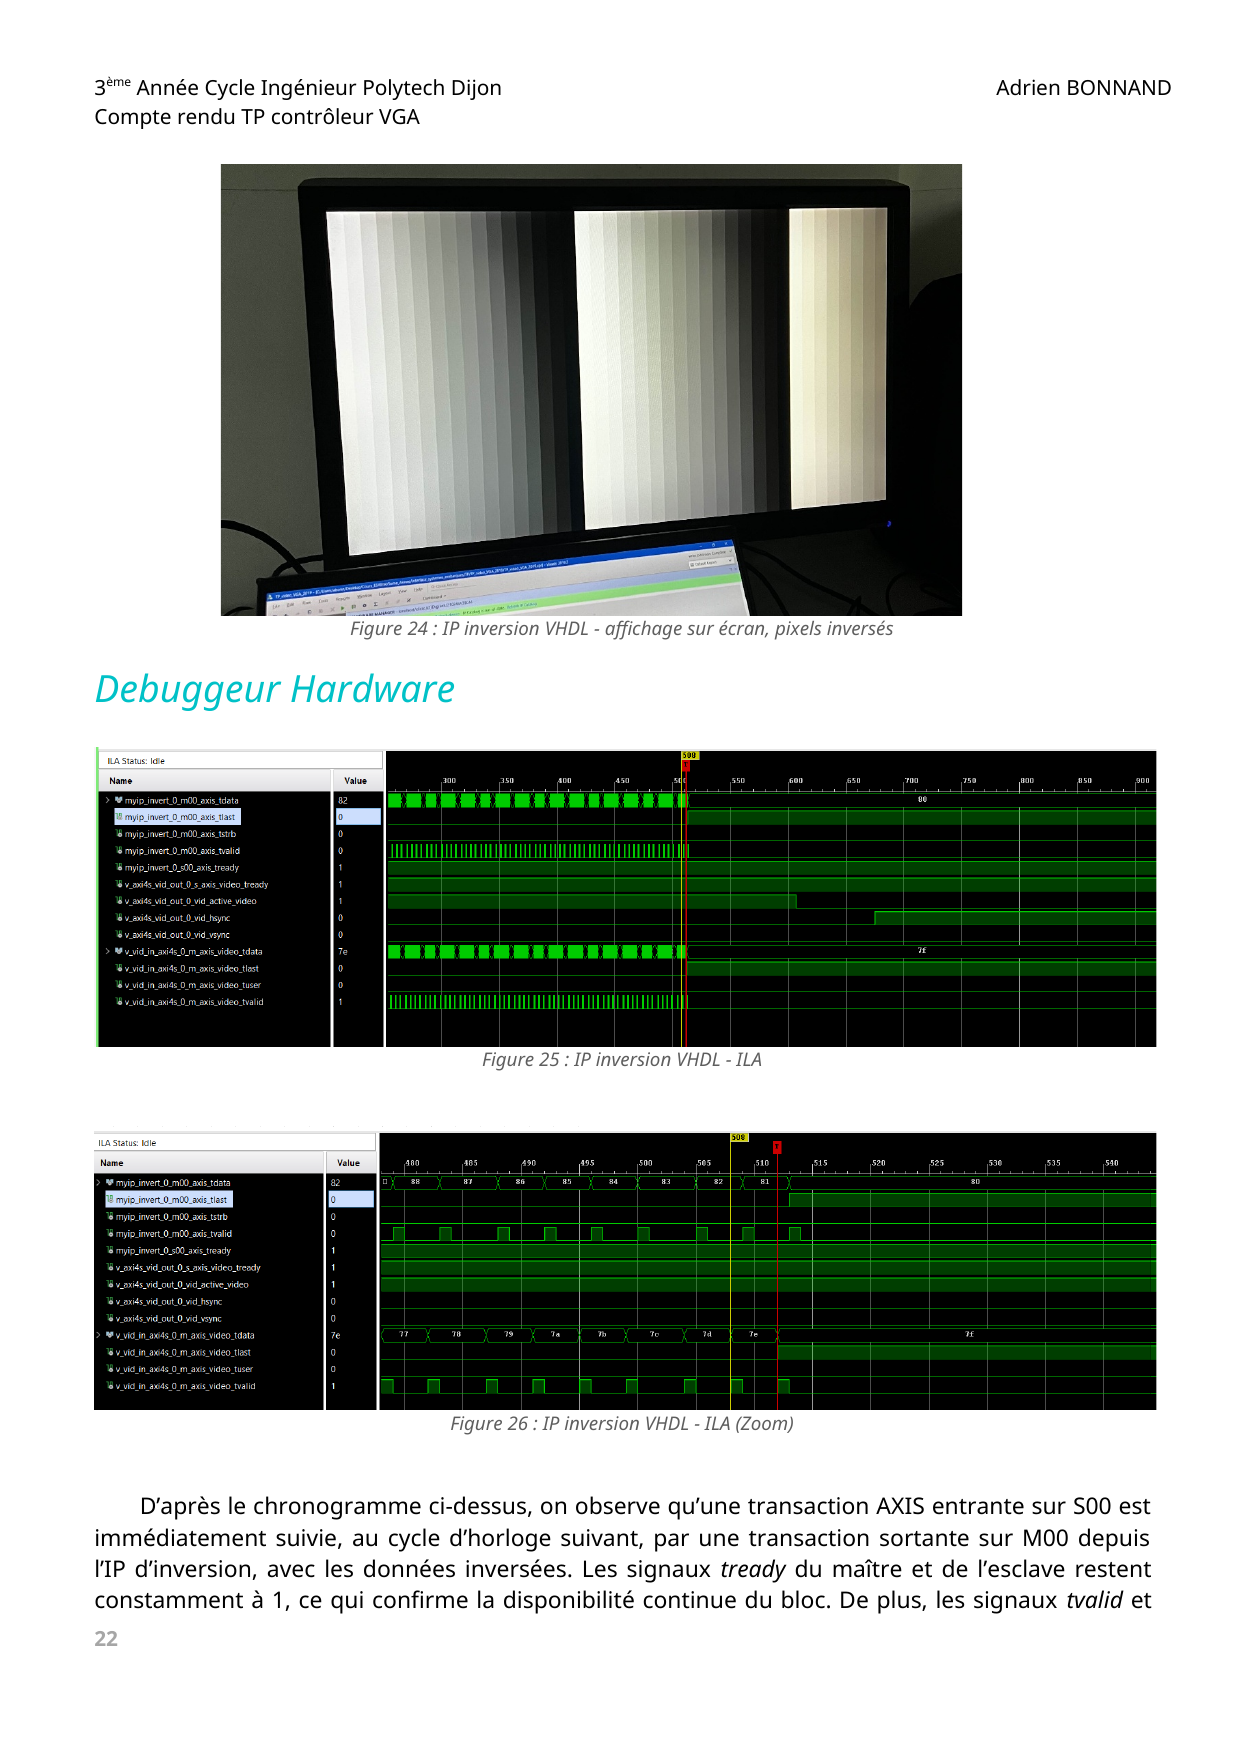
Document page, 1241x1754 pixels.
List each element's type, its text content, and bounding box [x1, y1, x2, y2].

subtitle Debuggeur Hardware [94, 662, 1152, 713]
picture [220, 164, 963, 616]
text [94, 1490, 1152, 1615]
picture [94, 747, 1157, 1047]
picture [94, 1126, 1157, 1410]
